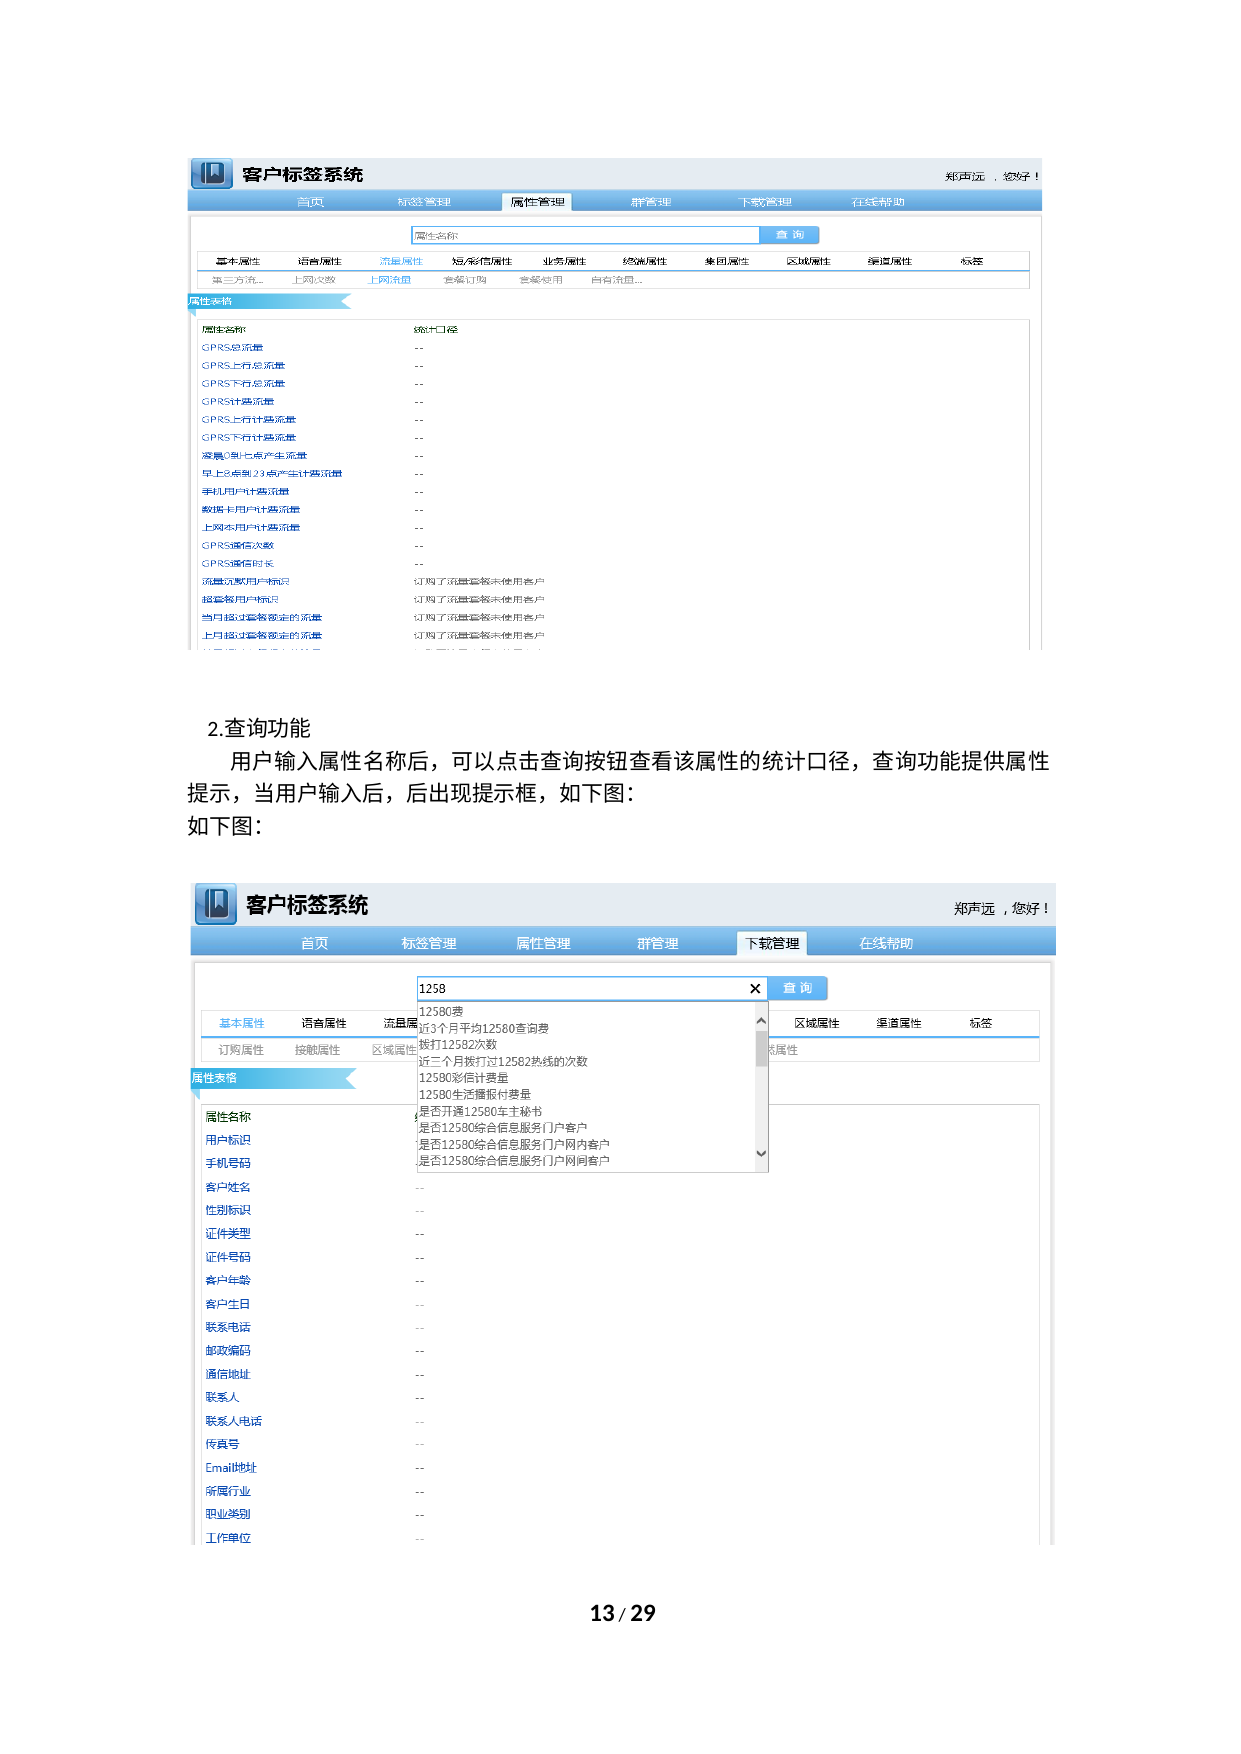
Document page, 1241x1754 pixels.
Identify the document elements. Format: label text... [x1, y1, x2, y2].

text 用户输入属性名称后，可以点击查询按钮查看该属性的统计口径，查询功能提供属性提示，当用户输入后，后出现提示框，如下图： [187, 743, 1053, 808]
picture [187, 158, 1043, 650]
text 2.查询功能 [187, 711, 1053, 743]
text 如下图： [187, 808, 1053, 841]
picture [190, 883, 1056, 1545]
